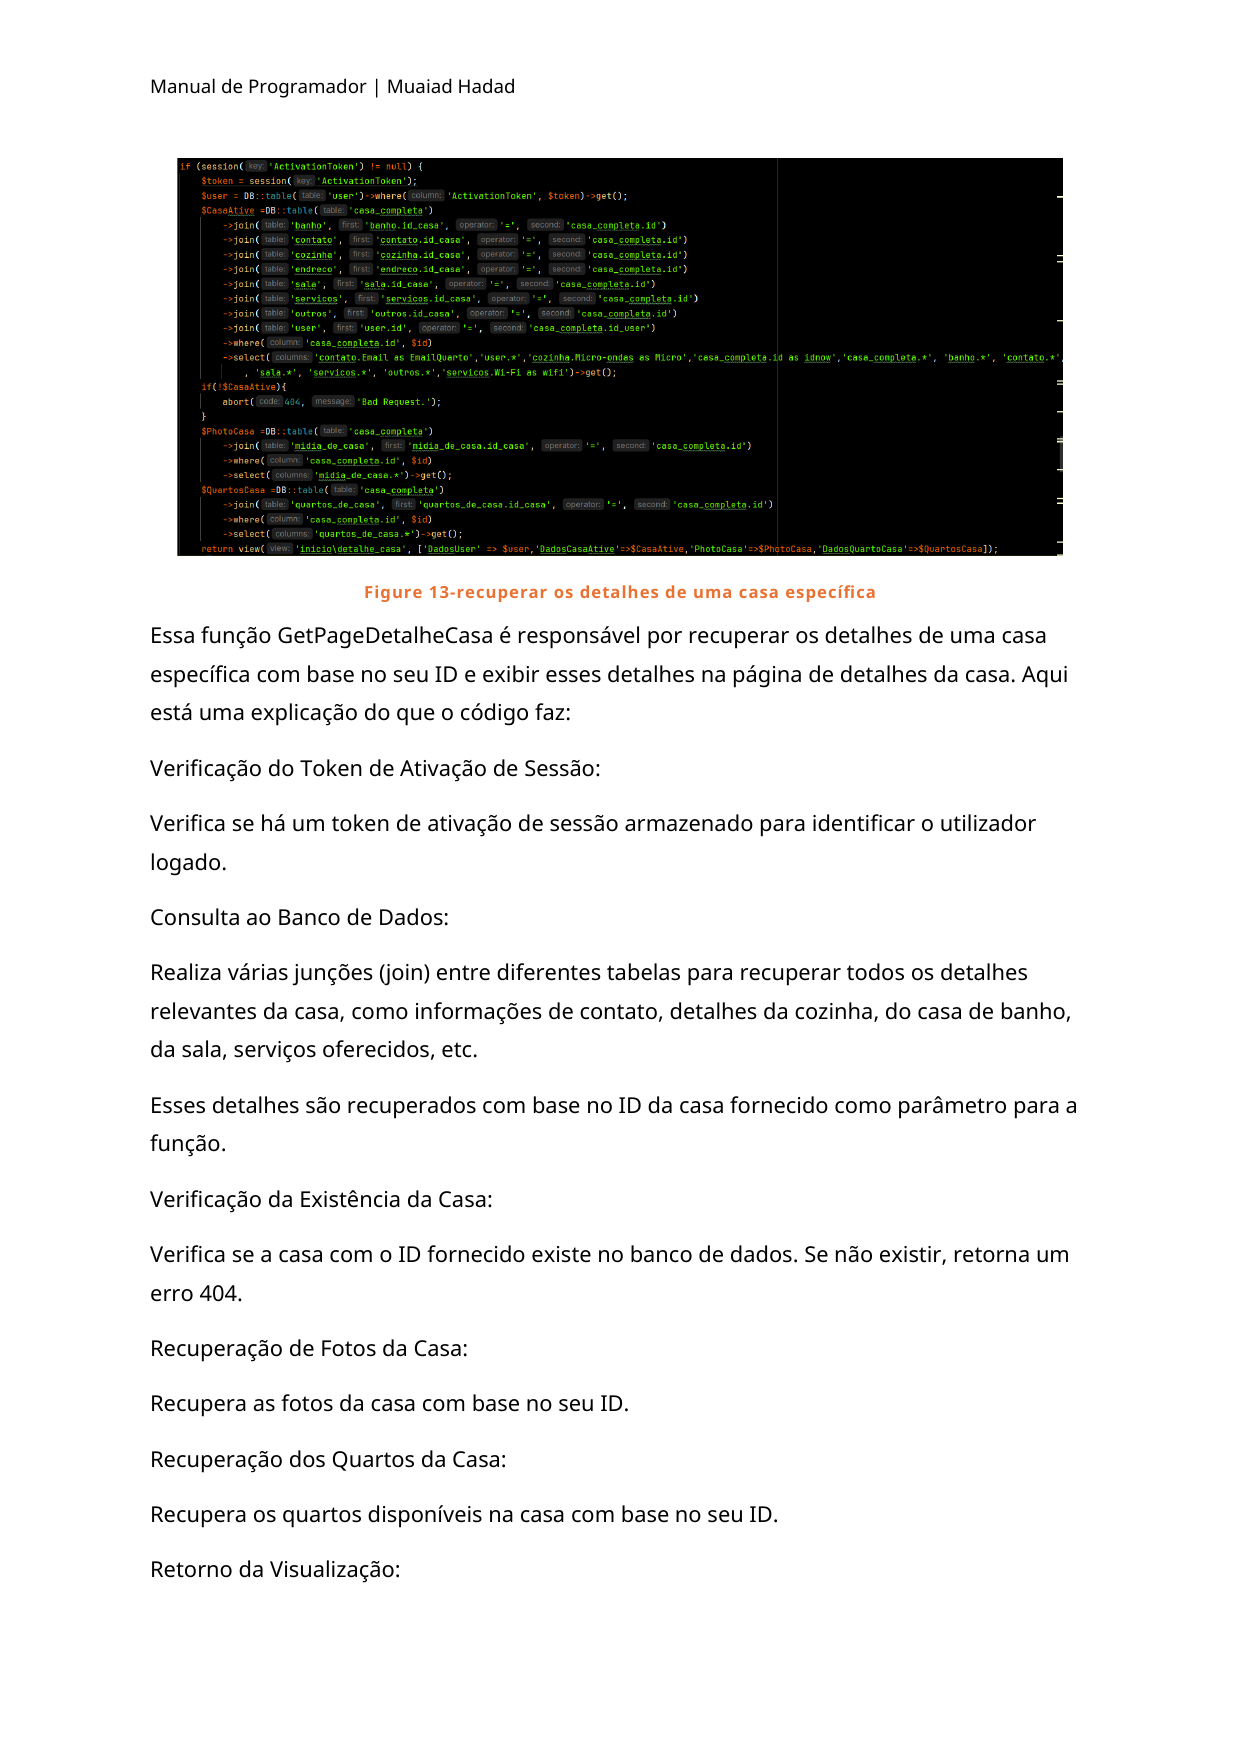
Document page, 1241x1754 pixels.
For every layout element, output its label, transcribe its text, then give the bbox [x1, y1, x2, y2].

text Consulta ao Banco de Dados: [150, 902, 1090, 932]
text Verificação do Token de Ativação de Sessão: [150, 753, 1090, 782]
text Essa função GetPageDetalheCasa é responsável por recuperar os detalhes de uma casa específica com base no seu ID e exibir esses detalhes na página de detalhes da casa. Aqui está uma explicação do que o código faz: [150, 620, 1090, 727]
text Verifica se a casa com o ID fornecido existe no banco de dados. Se não existir, retorna um erro 404. [150, 1239, 1090, 1307]
text Esses detalhes são recuperados com base no ID da casa fornecido como parâmetro para a função. [150, 1090, 1090, 1158]
text Recupera os quartos disponíveis na casa com base no seu ID. [150, 1499, 1090, 1529]
text Recuperação de Fotos da Casa: [150, 1333, 1090, 1363]
text Recuperação dos Quartos da Casa: [150, 1444, 1090, 1473]
text Verifica se há um token de ativação de sessão armazenado para identificar o utilizador logado. [150, 808, 1090, 876]
picture [177, 158, 1063, 556]
text Retorno da Visualização: [150, 1554, 1090, 1584]
text Recupera as fotos da casa com base no seu ID. [150, 1388, 1090, 1418]
text Realiza várias junções (join) entre diferentes tabelas para recuperar todos os detalhes relevantes da casa, como informações de contato, detalhes da cozinha, do casa de banho, da sala, serviços oferecidos, etc. [150, 957, 1090, 1064]
text Figure 13-recuperar os detalhes de uma casa específica [150, 581, 1090, 603]
text Verificação da Existência da Casa: [150, 1184, 1090, 1213]
